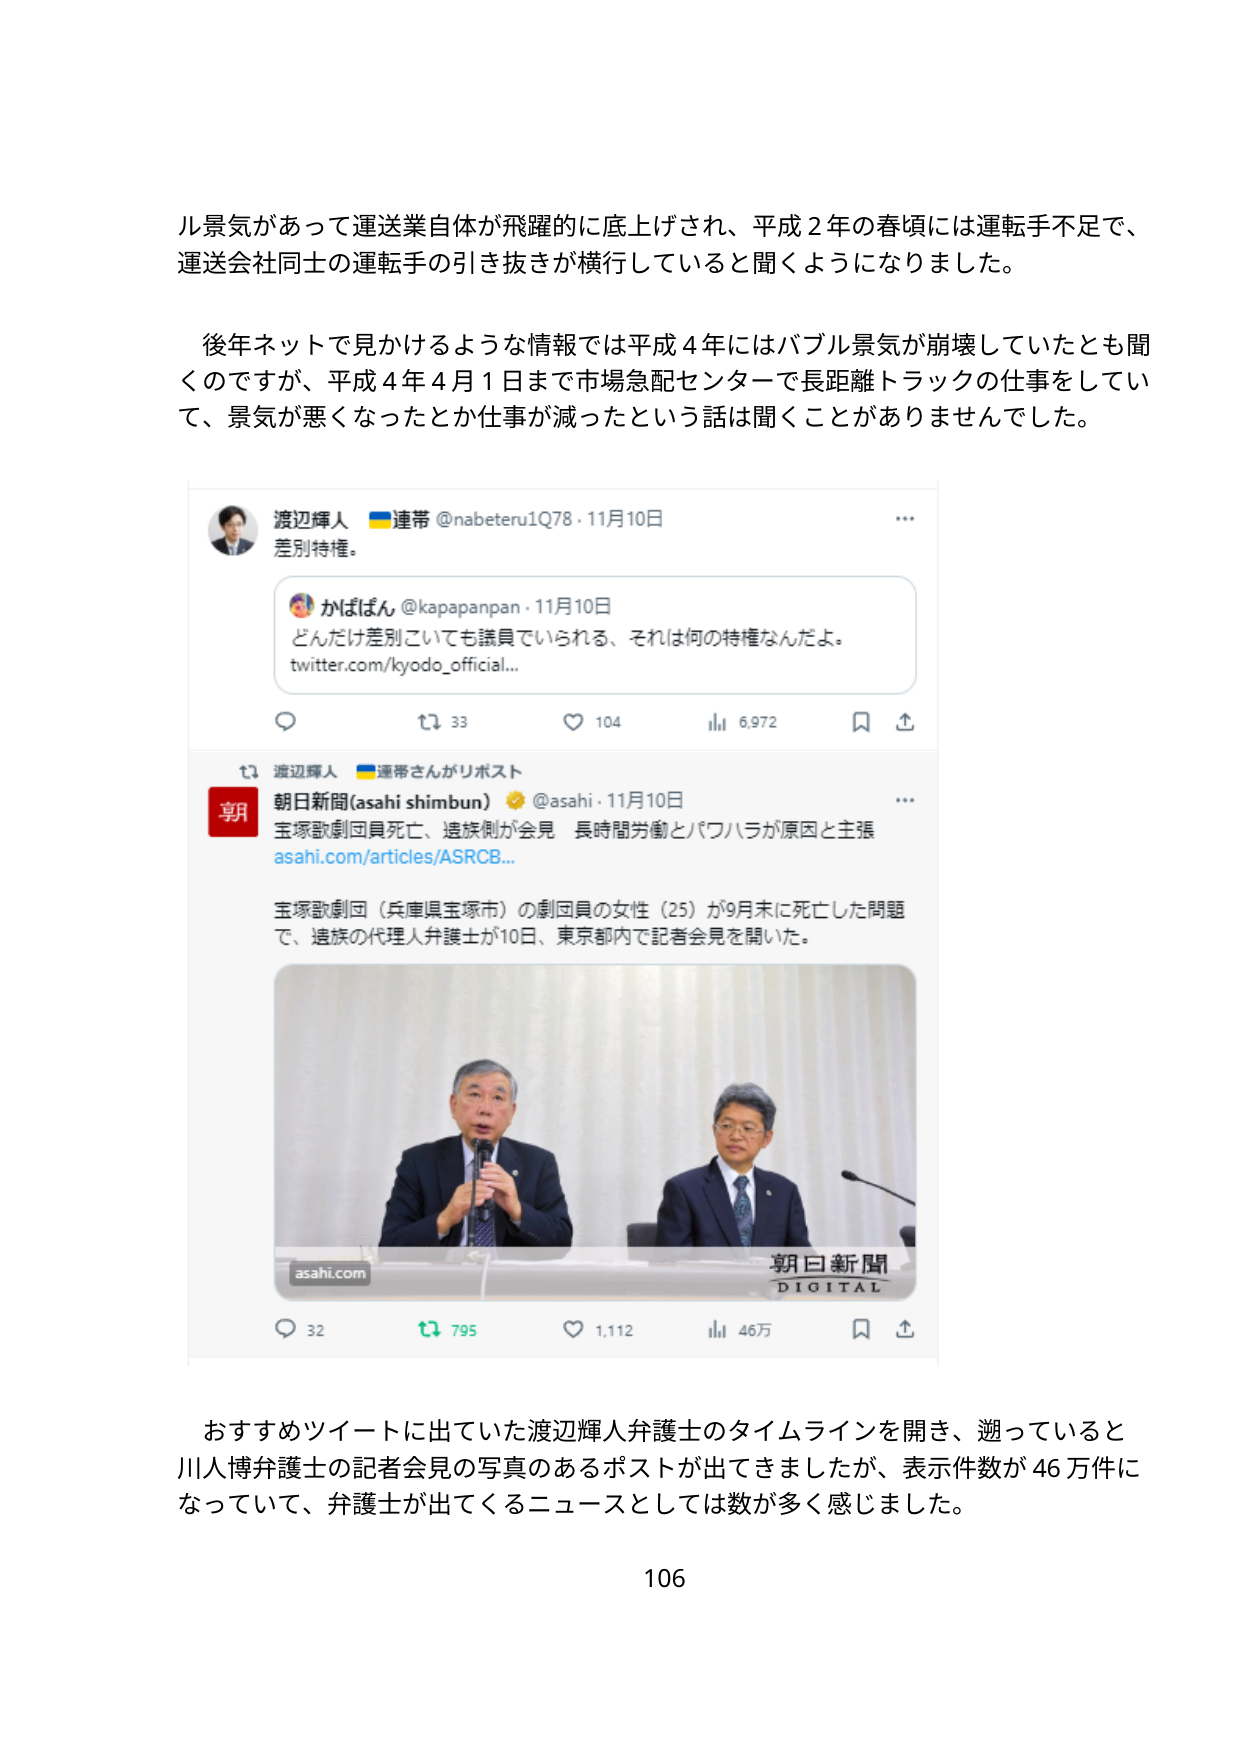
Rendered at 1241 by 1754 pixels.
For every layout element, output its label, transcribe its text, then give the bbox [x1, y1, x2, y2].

picture [177, 480, 950, 1366]
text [177, 207, 1152, 279]
text おすすめツイートに出ていた渡辺輝人弁護士のタイムラインを開き、遡っていると川人博弁護士の記者会見の写真のあるポストが出てきましたが、表示件数が46万件になっていて、弁護士が出てくるニュースとしては数が多く感じました。 [177, 1412, 1152, 1521]
text 後年ネットで見かけるような情報では平成4年にはバブル景気が崩壊していたとも聞くのですが、平成4年4月1日まで市場急配センターで長距離トラックの仕事をしていて、景気が悪くなったとか仕事が減ったという話は聞くことがありませんでした。 [177, 325, 1152, 434]
